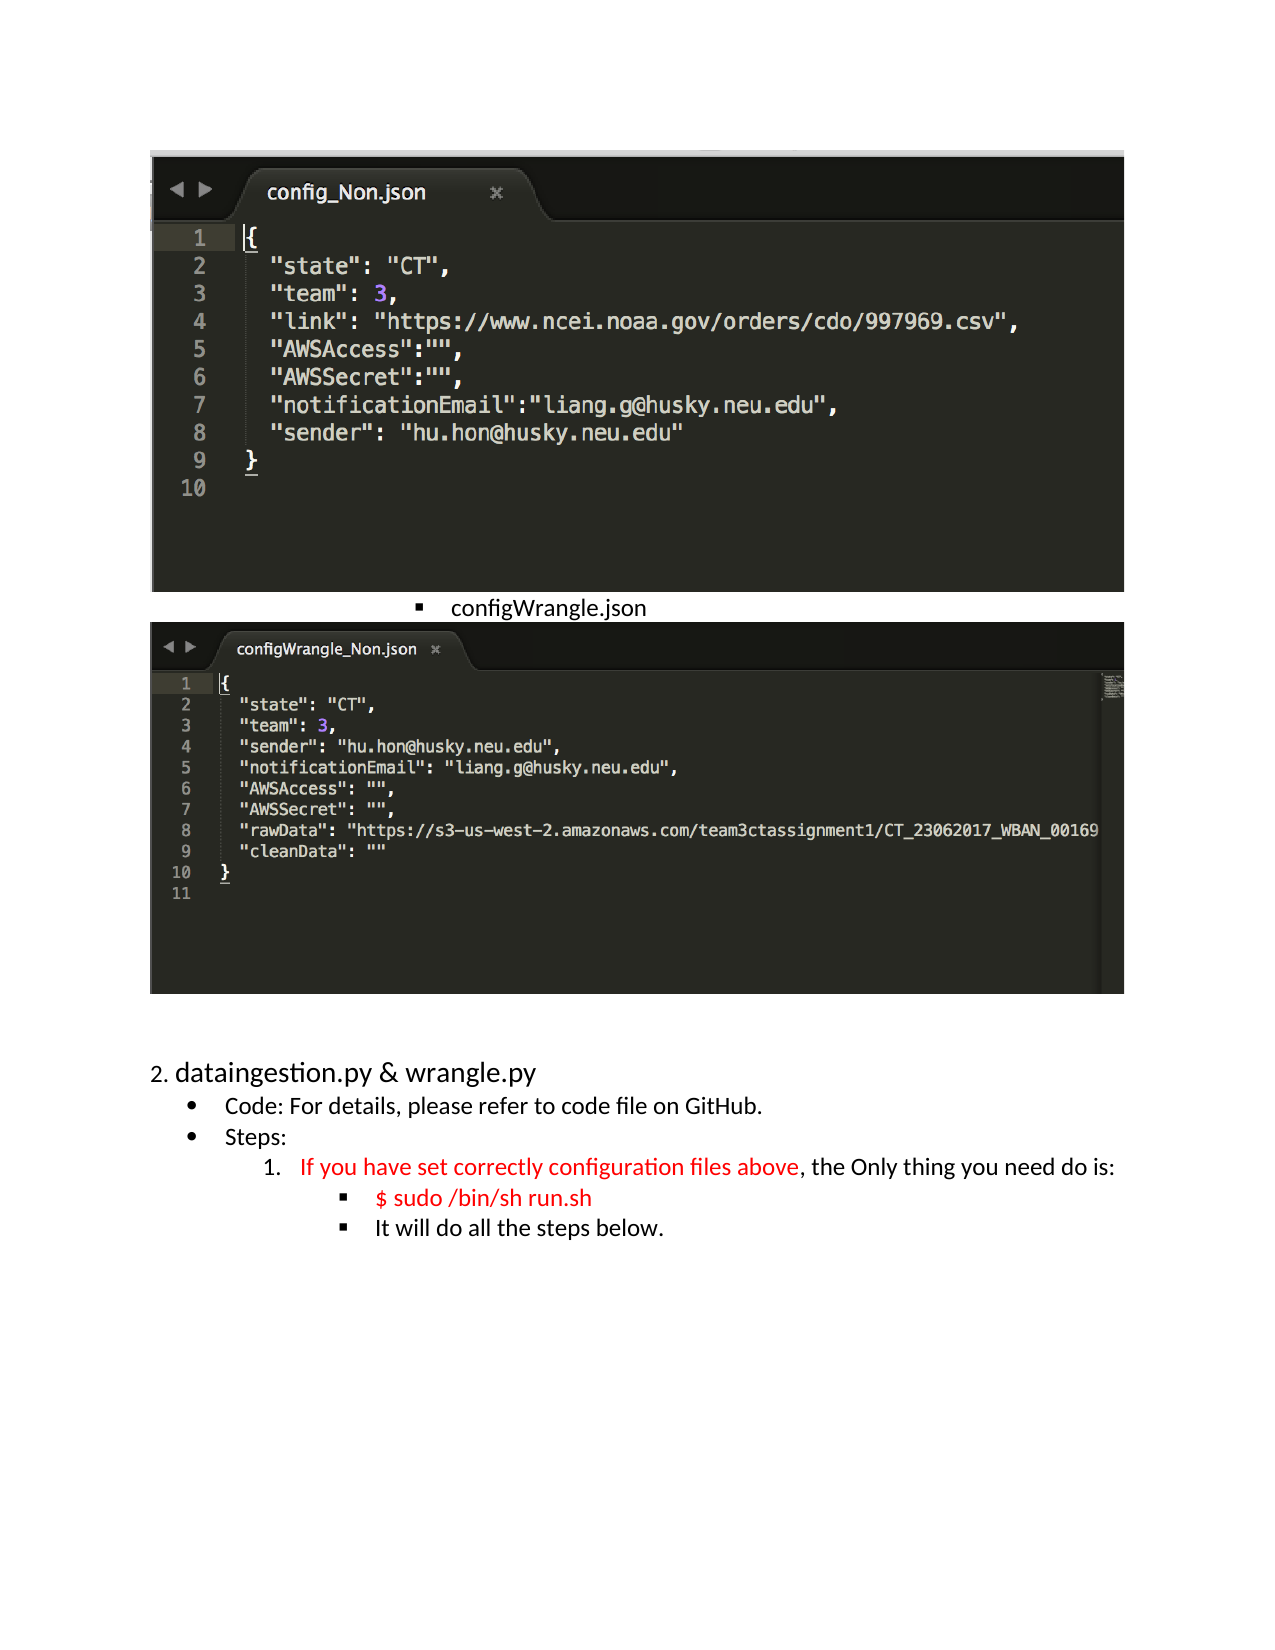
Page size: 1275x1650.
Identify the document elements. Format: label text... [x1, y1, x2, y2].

list It will do all the steps below. [337, 1212, 1125, 1243]
picture [150, 150, 1125, 592]
list $ sudo /bin/sh run.sh [337, 1182, 1125, 1212]
list Code: For details, please refer to code file on GitHub. [187, 1090, 1125, 1121]
list configWrangle.json [413, 592, 1125, 622]
picture [150, 622, 1125, 994]
list Steps: [187, 1121, 1125, 1151]
list If you have set correctly configuration files above, the Only thing you need do is: [262, 1151, 1125, 1182]
text 2. dataingestion.py & wrangle.py [150, 1054, 1125, 1090]
